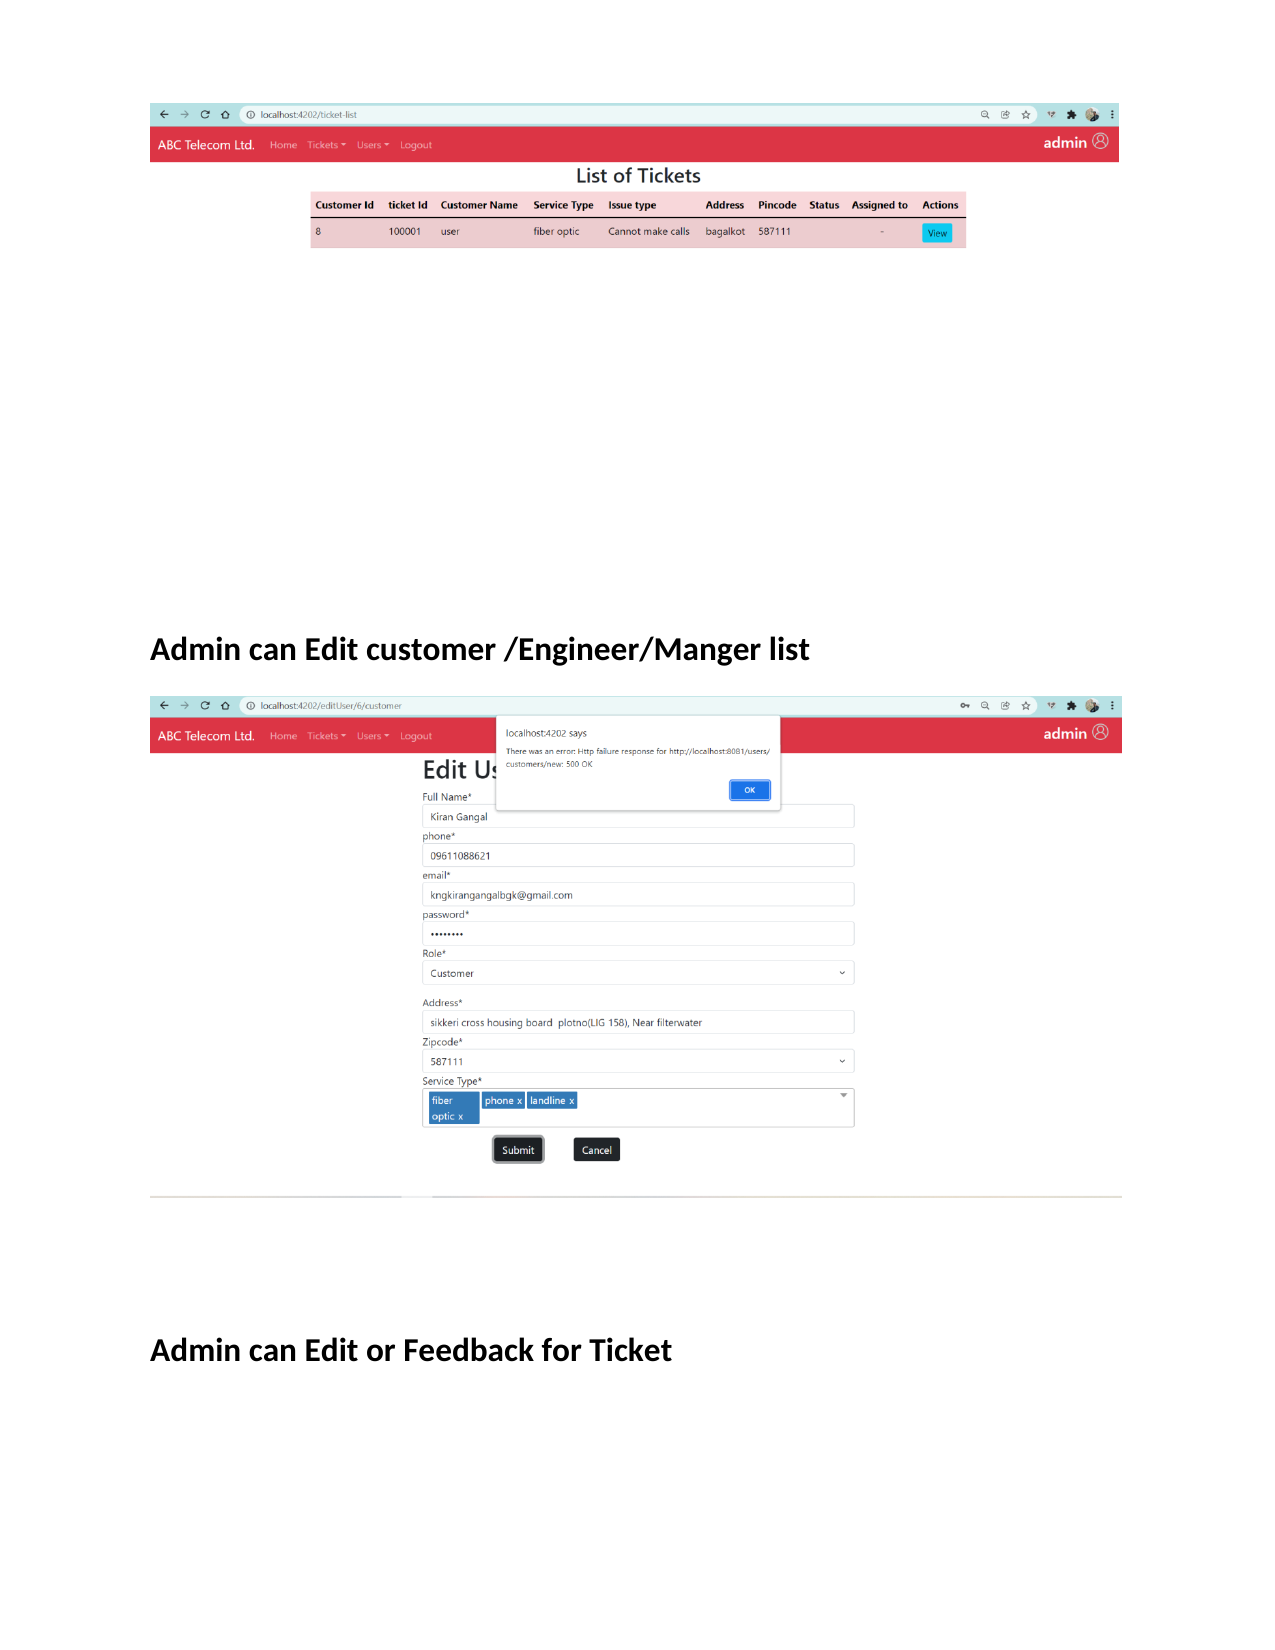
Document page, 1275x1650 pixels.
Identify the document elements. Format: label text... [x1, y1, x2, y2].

text Admin can Edit or Feedback for Ticket [150, 1329, 1125, 1369]
picture [150, 696, 1122, 1198]
text Admin can Edit customer /Engineer/Manger list [150, 628, 1125, 669]
picture [150, 103, 1119, 604]
